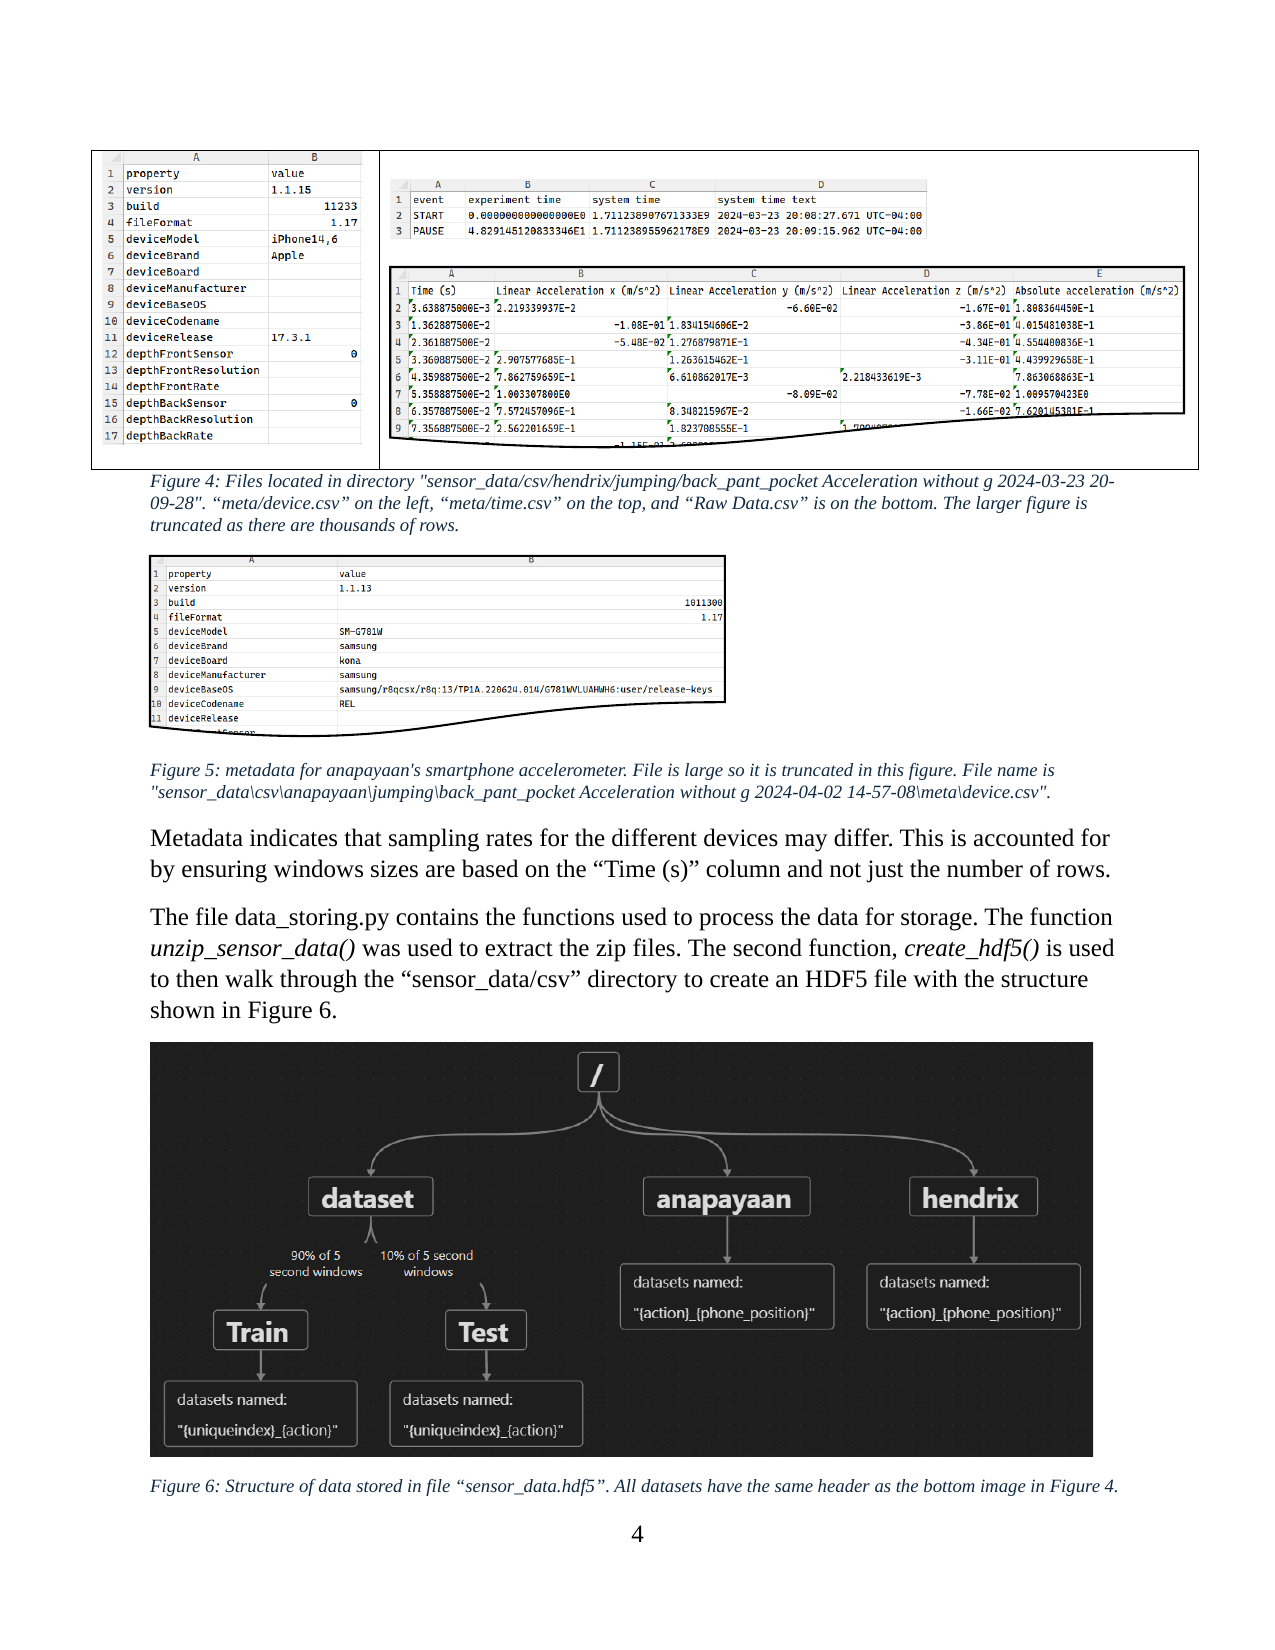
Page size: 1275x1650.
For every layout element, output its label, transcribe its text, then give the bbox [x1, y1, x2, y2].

picture [390, 179, 928, 239]
picture [152, 557, 723, 735]
picture [150, 1042, 1094, 1457]
picture [392, 269, 1182, 446]
text Figure 6: Structure of data stored in file “sensor_data.hdf5”. All datasets have the same header as the bottom image in Figure 4. [150, 1475, 1125, 1497]
text The file data_storing.py contains the functions used to process the data for storage. The function unzip_sensor_data() was used to extract the zip files. The second function, create_hdf5() is used to then walk through the “sensor_data/csv” directory to create an HDF5 file with the structure shown in Figure 5. [150, 902, 1125, 1024]
text Figure 4: Files located in directory "sensor_data/csv/hendrix/jumping/back_pant_pocket Acceleration without g 2024-03-23 20-09-28". “meta/device.csv” on the left, “meta/time.csv” on the top, and “Raw Data.csv” is on the bottom. The larger figure is truncated as there are thousands of rows. [150, 470, 1125, 535]
table_header [92, 151, 379, 469]
picture [102, 151, 363, 445]
text Figure 5: metadata for anapayaan's smartphone accelerometer. File is large so it is truncated in this figure. File name is "sensor_data\csv\anapayaan\jumping\back_pant_pocket Acceleration without g 2024-04-02 14-57-08\meta\device.csv". [150, 759, 1125, 802]
text Metadata indicates that sampling rates for the different devices may differ. This is accounted for by ensuring windows sizes are based on the “Time (s)” column and not just the number of rows. [150, 823, 1125, 883]
table_header [380, 151, 1198, 469]
